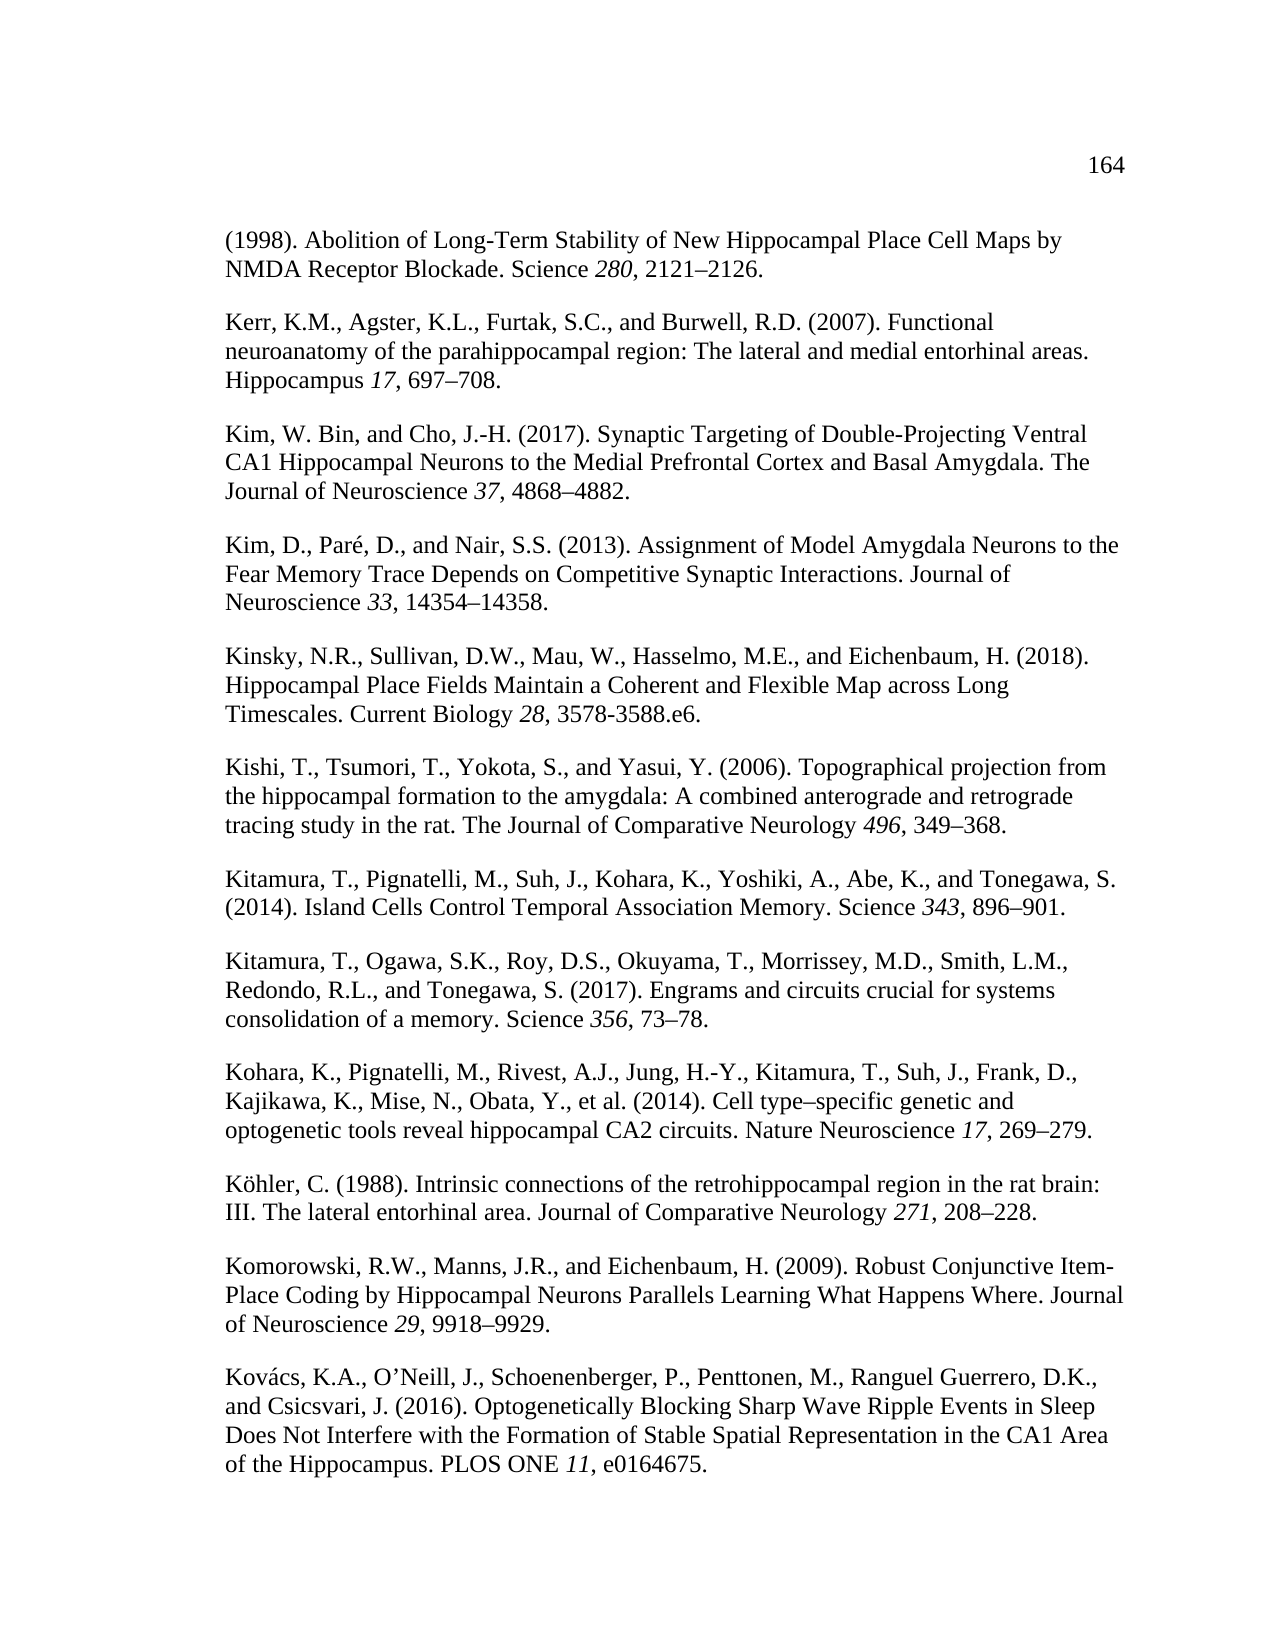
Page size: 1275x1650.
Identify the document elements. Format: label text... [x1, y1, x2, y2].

text Kitamura, T., Ogawa, S.K., Roy, D.S., Okuyama, T., Morrissey, M.D., Smith, L.M., Redondo, R.L., and Tonegawa, S. (2017). Engrams and circuits crucial for systems consolidation of a memory. Science 356, 73–78. [225, 946, 1125, 1032]
text Komorowski, R.W., Manns, J.R., and Eichenbaum, H. (2009). Robust Conjunctive Item-Place Coding by Hippocampal Neurons Parallels Learning What Happens Where. Journal of Neuroscience 29, 9918–9929. [225, 1251, 1125, 1337]
text Kinsky, N.R., Sullivan, D.W., Mau, W., Hasselmo, M.E., and Eichenbaum, H. (2018). Hippocampal Place Fields Maintain a Coherent and Flexible Map across Long Timescales. Current Biology 28, 3578-3588.e6. [225, 641, 1125, 727]
text Köhler, C. (1988). Intrinsic connections of the retrohippocampal region in the rat brain: III. The lateral entorhinal area. Journal of Comparative Neurology 271, 208–228. [225, 1169, 1125, 1226]
text Kishi, T., Tsumori, T., Yokota, S., and Yasui, Y. (2006). Topographical projection from the hippocampal formation to the amygdala: A combined anterograde and retrograde tracing study in the rat. The Journal of Comparative Neurology 496, 349–368. [225, 752, 1125, 839]
text Kerr, K.M., Agster, K.L., Furtak, S.C., and Burwell, R.D. (2007). Functional neuroanatomy of the parahippocampal region: The lateral and medial entorhinal areas. Hippocampus 17, 697–708. [225, 307, 1125, 394]
text Kovács, K.A., O’Neill, J., Schoenenberger, P., Penttonen, M., Ranguel Guerrero, D.K., and Csicsvari, J. (2016). Optogenetically Blocking Sharp Wave Ripple Events in Sleep Does Not Interfere with the Formation of Stable Spatial Representation in the CA1 Area of the Hippocampus. PLOS ONE 11, e0164675. [225, 1362, 1125, 1477]
text Kohara, K., Pignatelli, M., Rivest, A.J., Jung, H.-Y., Kitamura, T., Suh, J., Frank, D., Kajikawa, K., Mise, N., Obata, Y., et al. (2014). Cell type–specific genetic and optogenetic tools reveal hippocampal CA2 circuits. Nature Neuroscience 17, 269–279. [225, 1057, 1125, 1144]
text Kim, D., Paré, D., and Nair, S.S. (2013). Assignment of Model Amygdala Neurons to the Fear Memory Trace Depends on Competitive Synaptic Interactions. Journal of Neuroscience 33, 14354–14358. [225, 530, 1125, 616]
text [225, 225, 1125, 282]
text Kim, W. Bin, and Cho, J.-H. (2017). Synaptic Targeting of Double-Projecting Ventral CA1 Hippocampal Neurons to the Medial Prefrontal Cortex and Basal Amygdala. The Journal of Neuroscience 37, 4868–4882. [225, 419, 1125, 505]
text Kitamura, T., Pignatelli, M., Suh, J., Kohara, K., Yoshiki, A., Abe, K., and Tonegawa, S. (2014). Island Cells Control Temporal Association Memory. Science 343, 896–901. [225, 864, 1125, 921]
